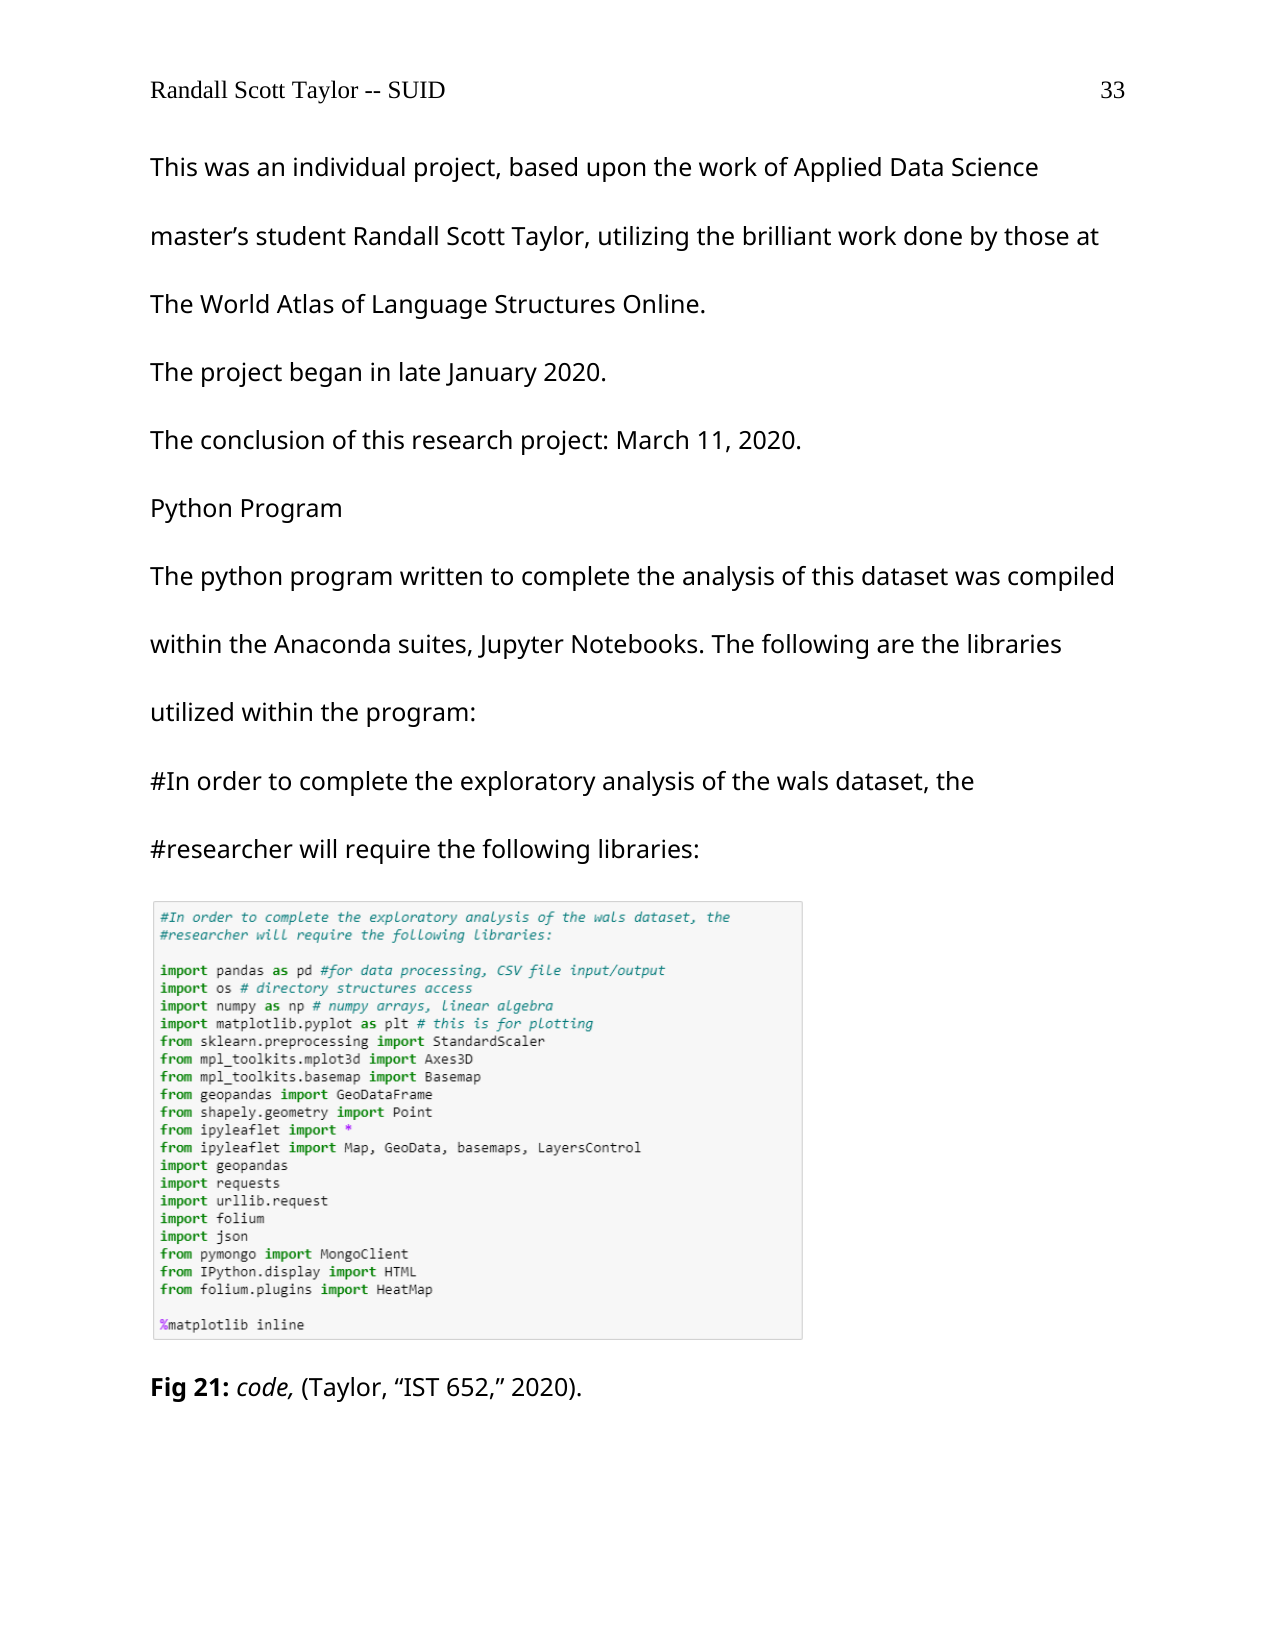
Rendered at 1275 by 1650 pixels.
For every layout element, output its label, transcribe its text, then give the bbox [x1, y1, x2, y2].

text The project began in late January 2020. [150, 354, 1125, 388]
text This was an individual project, based upon the work of Applied Data Science master’s student Randall Scott Taylor, utilizing the brilliant work done by those at The World Atlas of Language Structures Online. [150, 150, 1125, 320]
picture [150, 899, 808, 1341]
text #researcher will require the following libraries: [150, 831, 1125, 865]
text Fig 21: code, (Taylor, “IST 652,” 2020). [150, 1370, 1125, 1404]
text Python Program [150, 491, 1125, 525]
text #In order to complete the exploratory analysis of the wals dataset, the [150, 763, 1125, 797]
text The conclusion of this research project: March 11, 2020. [150, 422, 1125, 457]
text The python program written to complete the analysis of this dataset was compiled within the Anaconda suites, Jupyter Notebooks. The following are the libraries utilized within the program: [150, 559, 1125, 729]
